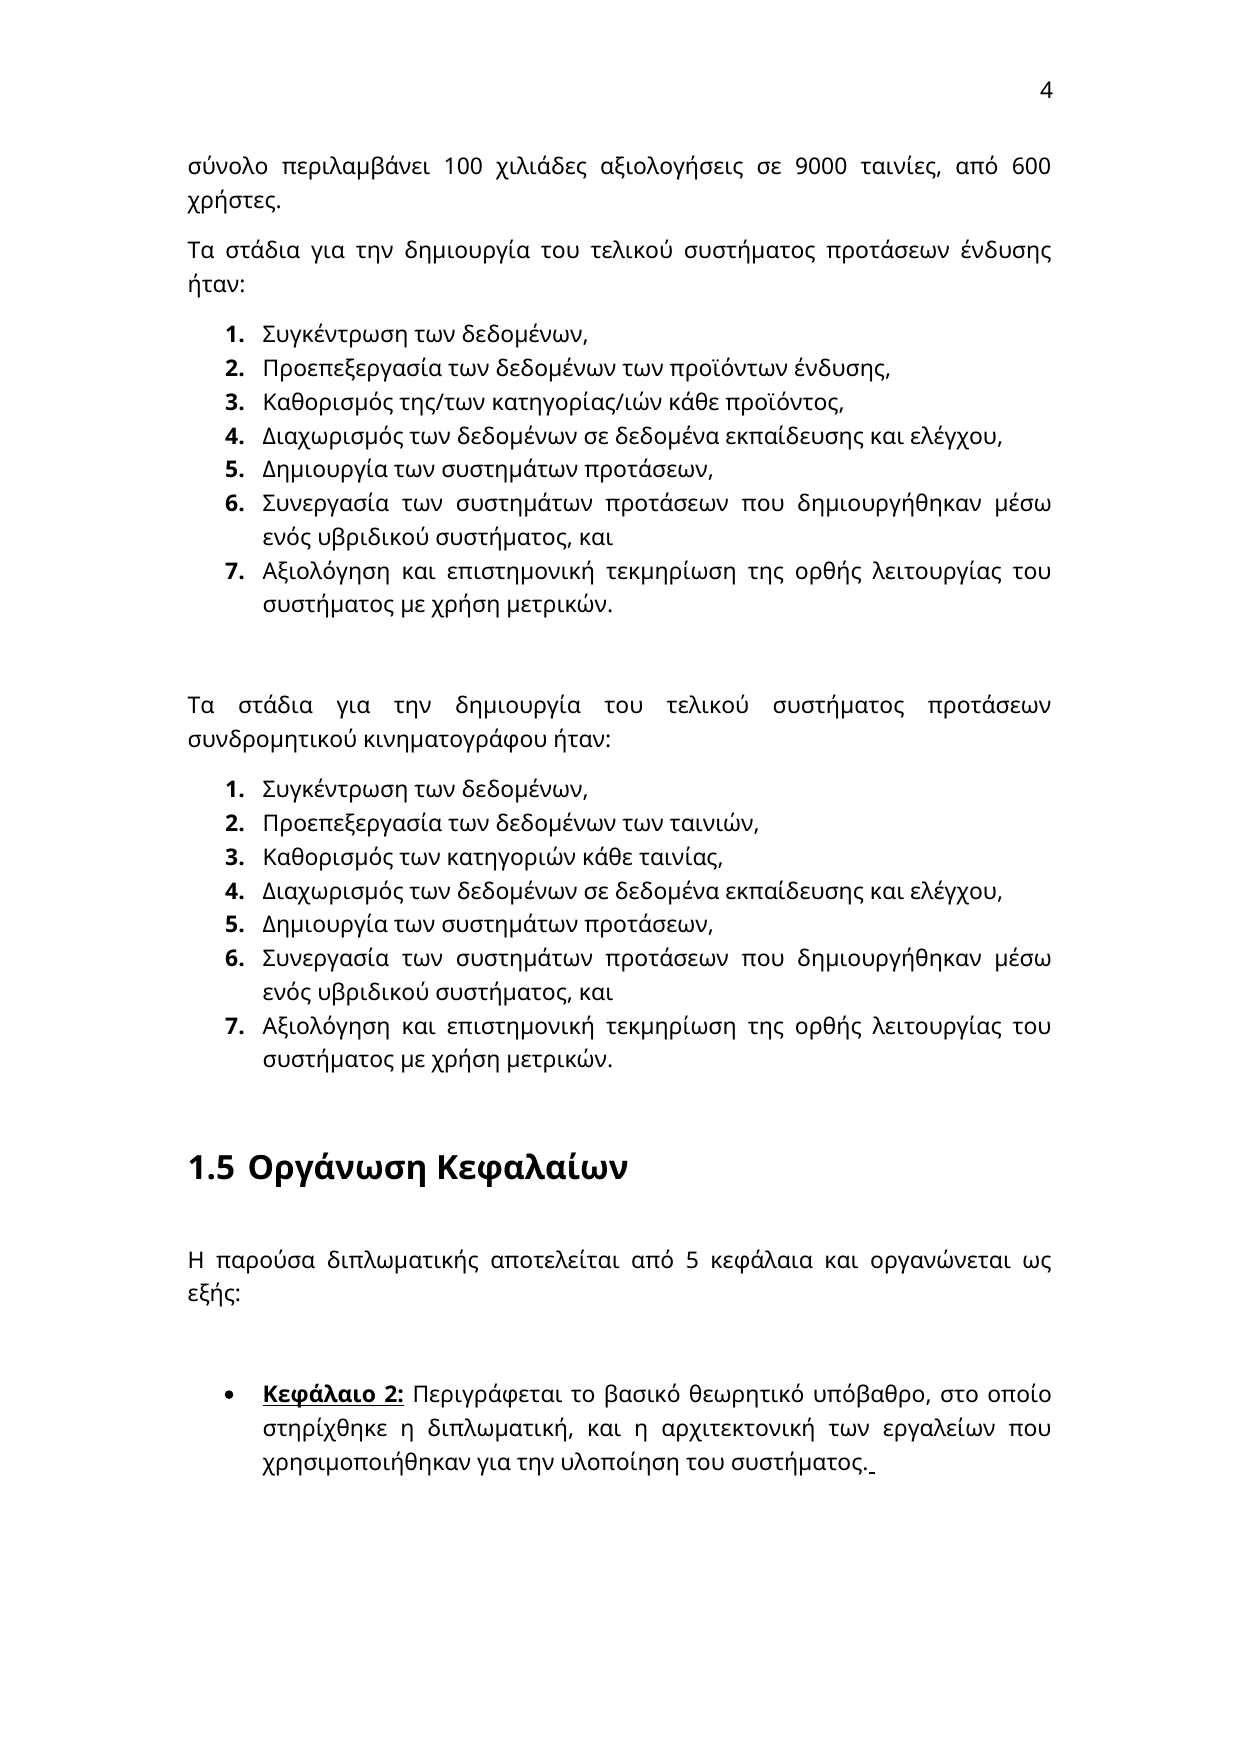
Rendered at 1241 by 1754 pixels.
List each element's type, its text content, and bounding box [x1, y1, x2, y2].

list Κεφάλαιο 2: Περιγράφεται το βασικό θεωρητικό υπόβαθρο, στο οποίο στηρίχθηκε η διπλωματική, και η αρχιτεκτονική των εργαλείων που χρησιμοποιήθηκαν για την υλοποίηση του συστήματος. [225, 1378, 1053, 1477]
list Συγκέντρωση των δεδομένων, [225, 773, 1053, 804]
list Καθορισμός των κατηγοριών κάθε ταινίας, [225, 841, 1053, 872]
list Προεπεξεργασία των δεδομένων των προϊόντων ένδυσης, [225, 352, 1053, 383]
list Διαχωρισμός των δεδομένων σε δεδομένα εκπαίδευσης και ελέγχου, [225, 874, 1053, 906]
list Αξιολόγηση και επιστημονική τεκμηρίωση της ορθής λειτουργίας του συστήματος με χρήση μετρικών. [225, 554, 1053, 619]
list Δημιουργία των συστημάτων προτάσεων, [225, 453, 1053, 484]
text Τα στάδια για την δημιουργία του τελικού συστήματος προτάσεων συνδρομητικού κινηματογράφου ήταν: [187, 689, 1053, 754]
text Τα στάδια για την δημιουργία του τελικού συστήματος προτάσεων ένδυσης ήταν: [187, 234, 1053, 299]
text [187, 150, 1053, 215]
list Συγκέντρωση των δεδομένων, [225, 318, 1053, 349]
list Συνεργασία των συστημάτων προτάσεων που δημιουργήθηκαν μέσω ενός υβριδικού συστήματος, και [225, 942, 1053, 1007]
subtitle Οργάνωση Κεφαλαίων [187, 1144, 1053, 1189]
list Δημιουργία των συστημάτων προτάσεων, [225, 908, 1053, 939]
text Η παρούσα διπλωματικής αποτελείται από 5 κεφάλαια και οργανώνεται ως εξής: [187, 1243, 1053, 1308]
list Προεπεξεργασία των δεδομένων των ταινιών, [225, 807, 1053, 838]
list Συνεργασία των συστημάτων προτάσεων που δημιουργήθηκαν μέσω ενός υβριδικού συστήματος, και [225, 487, 1053, 552]
list Αξιολόγηση και επιστημονική τεκμηρίωση της ορθής λειτουργίας του συστήματος με χρήση μετρικών. [225, 1009, 1053, 1074]
list Καθορισμός της/των κατηγορίας/ιών κάθε προϊόντος, [225, 386, 1053, 417]
list Διαχωρισμός των δεδομένων σε δεδομένα εκπαίδευσης και ελέγχου, [225, 419, 1053, 451]
